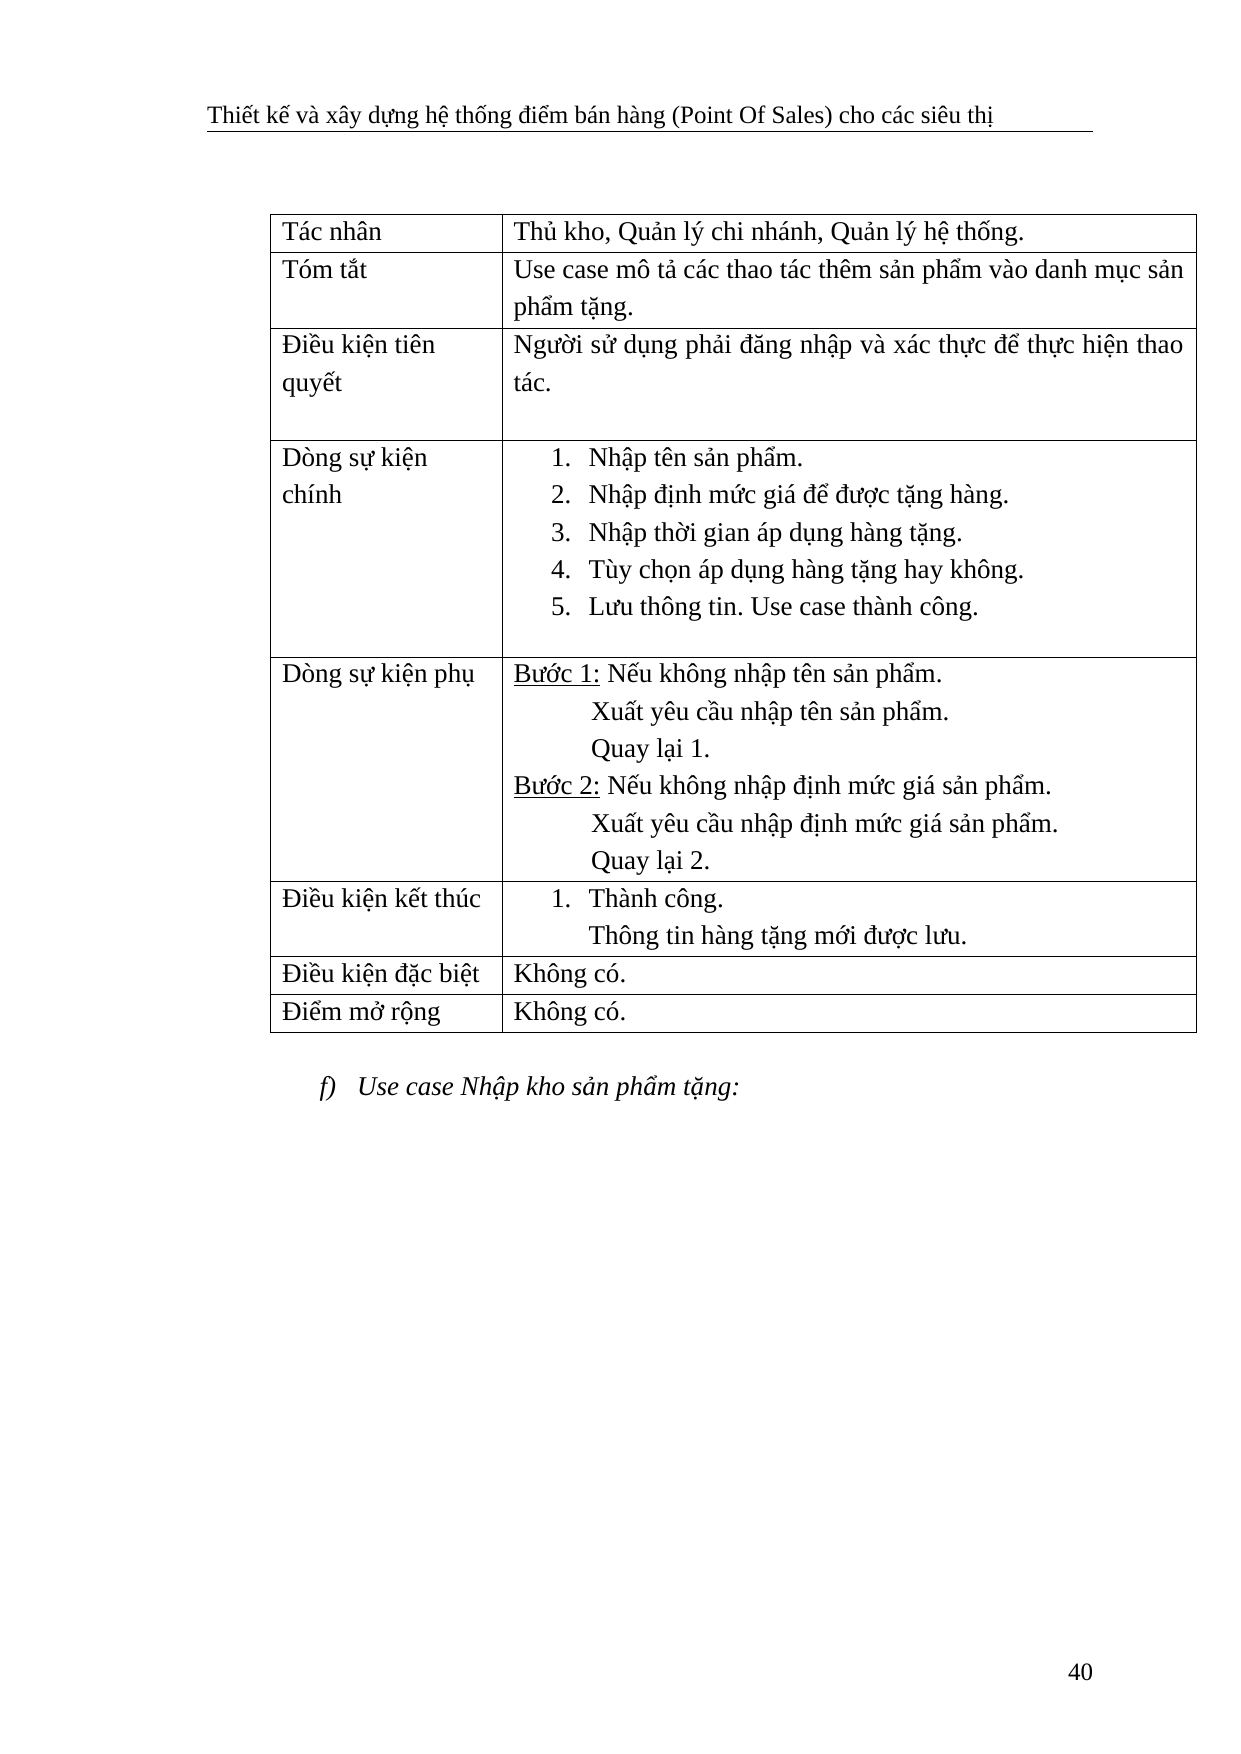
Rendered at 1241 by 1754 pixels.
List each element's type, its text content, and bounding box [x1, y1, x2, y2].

table_cell Người sử dụng phải đăng nhập và xác thực để thực hiện thao tác. [503, 329, 1196, 440]
table_cell Điểm mở rộng [271, 995, 502, 1032]
table_header Tác nhân [271, 215, 502, 252]
table_cell Điều kiện đặc biệt [271, 957, 502, 994]
table_cell Dòng sự kiện phụ [271, 658, 502, 881]
table_cell Use case mô tả các thao tác thêm sản phẩm vào danh mục sản phẩm tặng. [503, 253, 1196, 327]
table_cell Không có. [503, 995, 1196, 1032]
table_cell Bước 1: Nếu không nhập tên sản phẩm. Xuất yêu cầu nhập tên sản phẩm. Quay lại 1. Bước 2: Nếu không nhập định mức giá sản phẩm. Xuất yêu cầu nhập định mức giá sản phẩm. Quay lại 2. [503, 658, 1196, 881]
table_cell Không có. [503, 957, 1196, 994]
table_cell Dòng sự kiện chính [271, 441, 502, 657]
table_cell Nhập tên sản phẩm. Nhập định mức giá để được tặng hàng. Nhập thời gian áp dụng hàng tặng. Tùy chọn áp dụng hàng tặng hay không. Lưu thông tin. Use case thành công. [503, 441, 1196, 657]
table_cell Thành công. Thông tin hàng tặng mới được lưu. [503, 882, 1196, 956]
list Use case Nhập kho sản phẩm tặng: [319, 1070, 1093, 1101]
table_cell Điều kiện kết thúc [271, 882, 502, 956]
table_cell Tóm tắt [271, 253, 502, 327]
table_cell Điều kiện tiên quyết [271, 329, 502, 440]
table_header Thủ kho, Quản lý chi nhánh, Quản lý hệ thống. [503, 215, 1196, 252]
